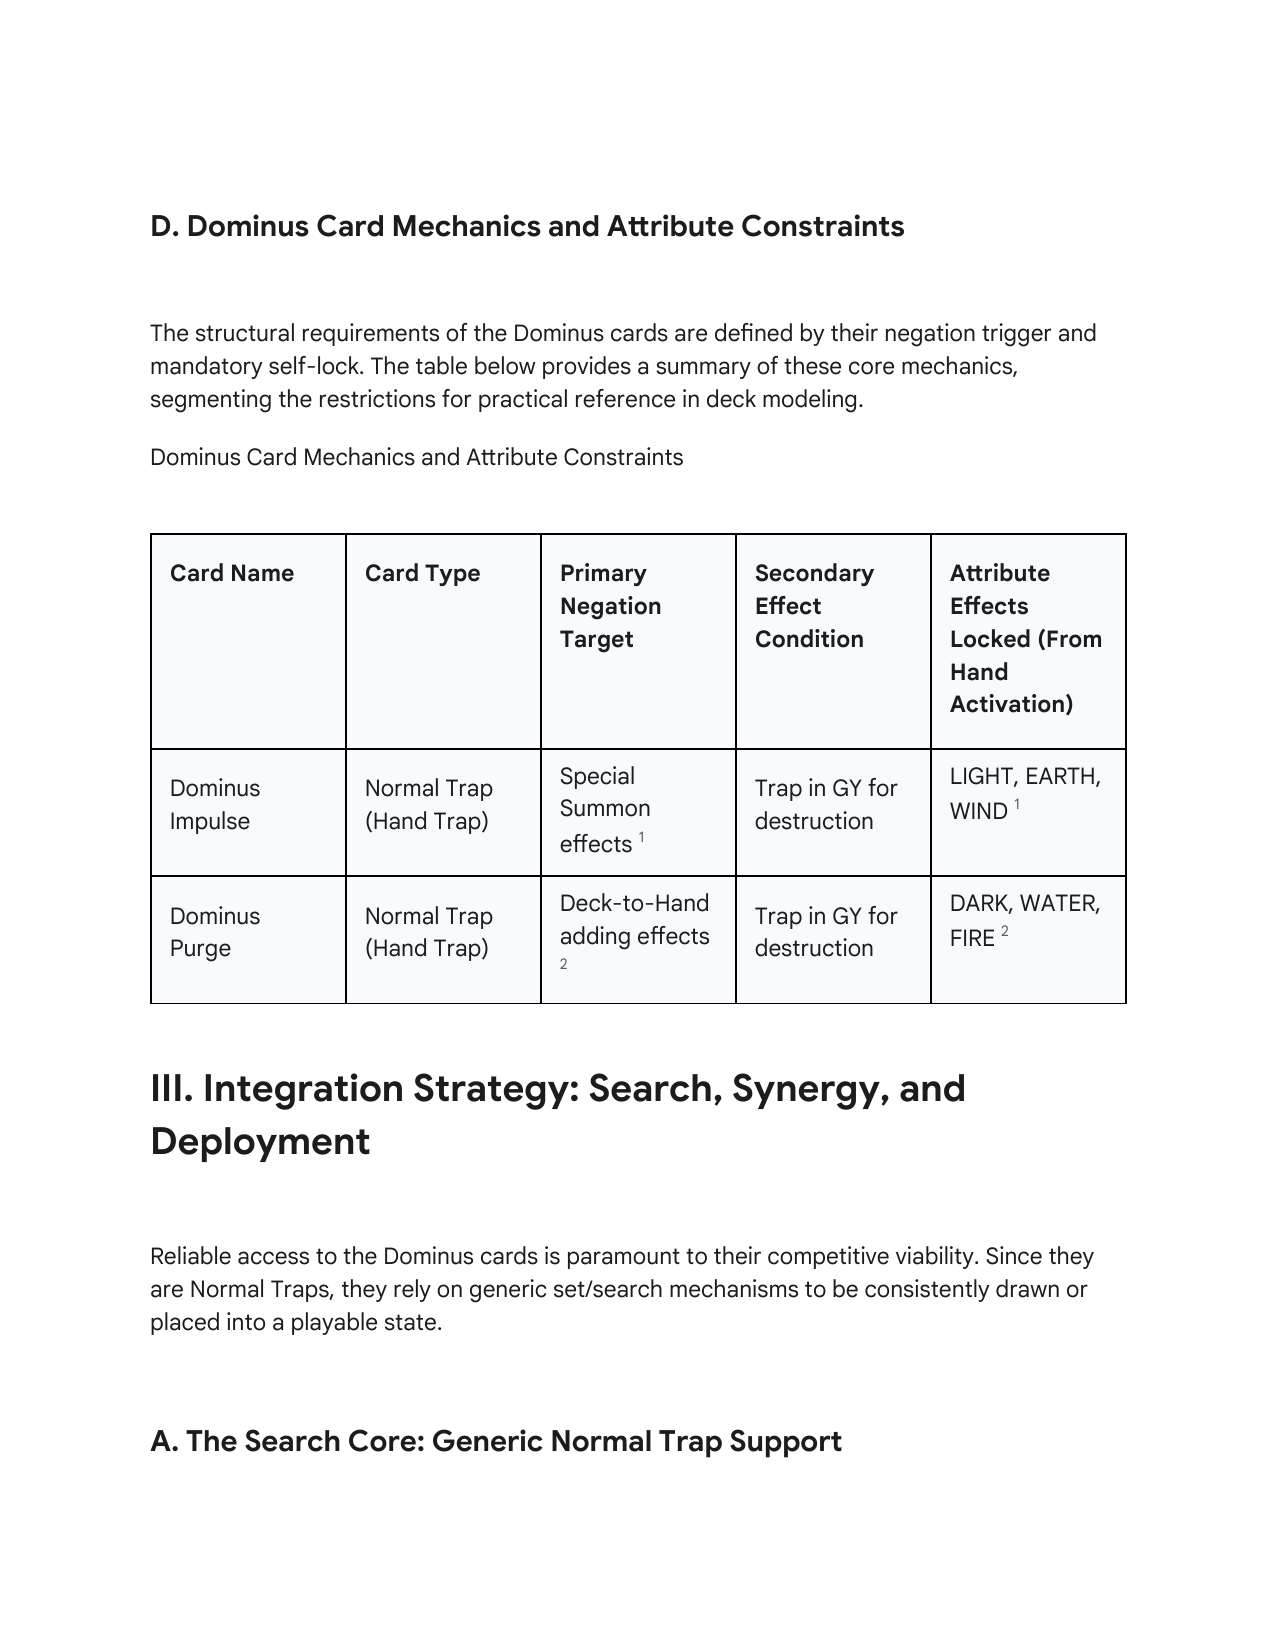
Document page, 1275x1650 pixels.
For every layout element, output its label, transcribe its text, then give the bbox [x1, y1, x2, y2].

table_cell Dominus Purge [152, 877, 345, 1003]
table_cell DARK, WATER, FIRE 2 [932, 877, 1125, 1003]
table_cell Dominus Impulse [152, 750, 345, 875]
table_cell Special Summon effects 1 [542, 750, 735, 875]
table_cell Deck-to-Hand adding effects 2 [542, 877, 735, 1003]
table_cell Normal Trap (Hand Trap) [347, 877, 540, 1003]
table_header Attribute Effects Locked (From Hand Activation) [932, 535, 1125, 748]
subtitle III. Integration Strategy: Search, Synergy, and Deployment [150, 1065, 1125, 1166]
table_cell Trap in GY for destruction [737, 877, 930, 1003]
subtitle D. Dominus Card Mechanics and Attribute Constraints [150, 208, 1125, 244]
table_header Card Type [347, 535, 540, 748]
text Reliable access to the Dominus cards is paramount to their competitive viability. Since they are Normal Traps, they rely on generic set/search mechanisms to be consistently drawn or placed into a playable state. [150, 1242, 1125, 1336]
table_header Card Name [152, 535, 345, 748]
table_header Primary Negation Target [542, 535, 735, 748]
table_cell Normal Trap (Hand Trap) [347, 750, 540, 875]
text The structural requirements of the Dominus cards are defined by their negation trigger and mandatory self-lock. The table below provides a summary of these core mechanics, segmenting the restrictions for practical reference in deck modeling. [150, 319, 1125, 414]
text Dominus Card Mechanics and Attribute Constraints [150, 443, 1125, 471]
table_cell Trap in GY for destruction [737, 750, 930, 875]
table_header Secondary Effect Condition [737, 535, 930, 748]
subtitle A. The Search Core: Generic Normal Trap Support [150, 1423, 1125, 1460]
table_cell LIGHT, EARTH, WIND 1 [932, 750, 1125, 875]
